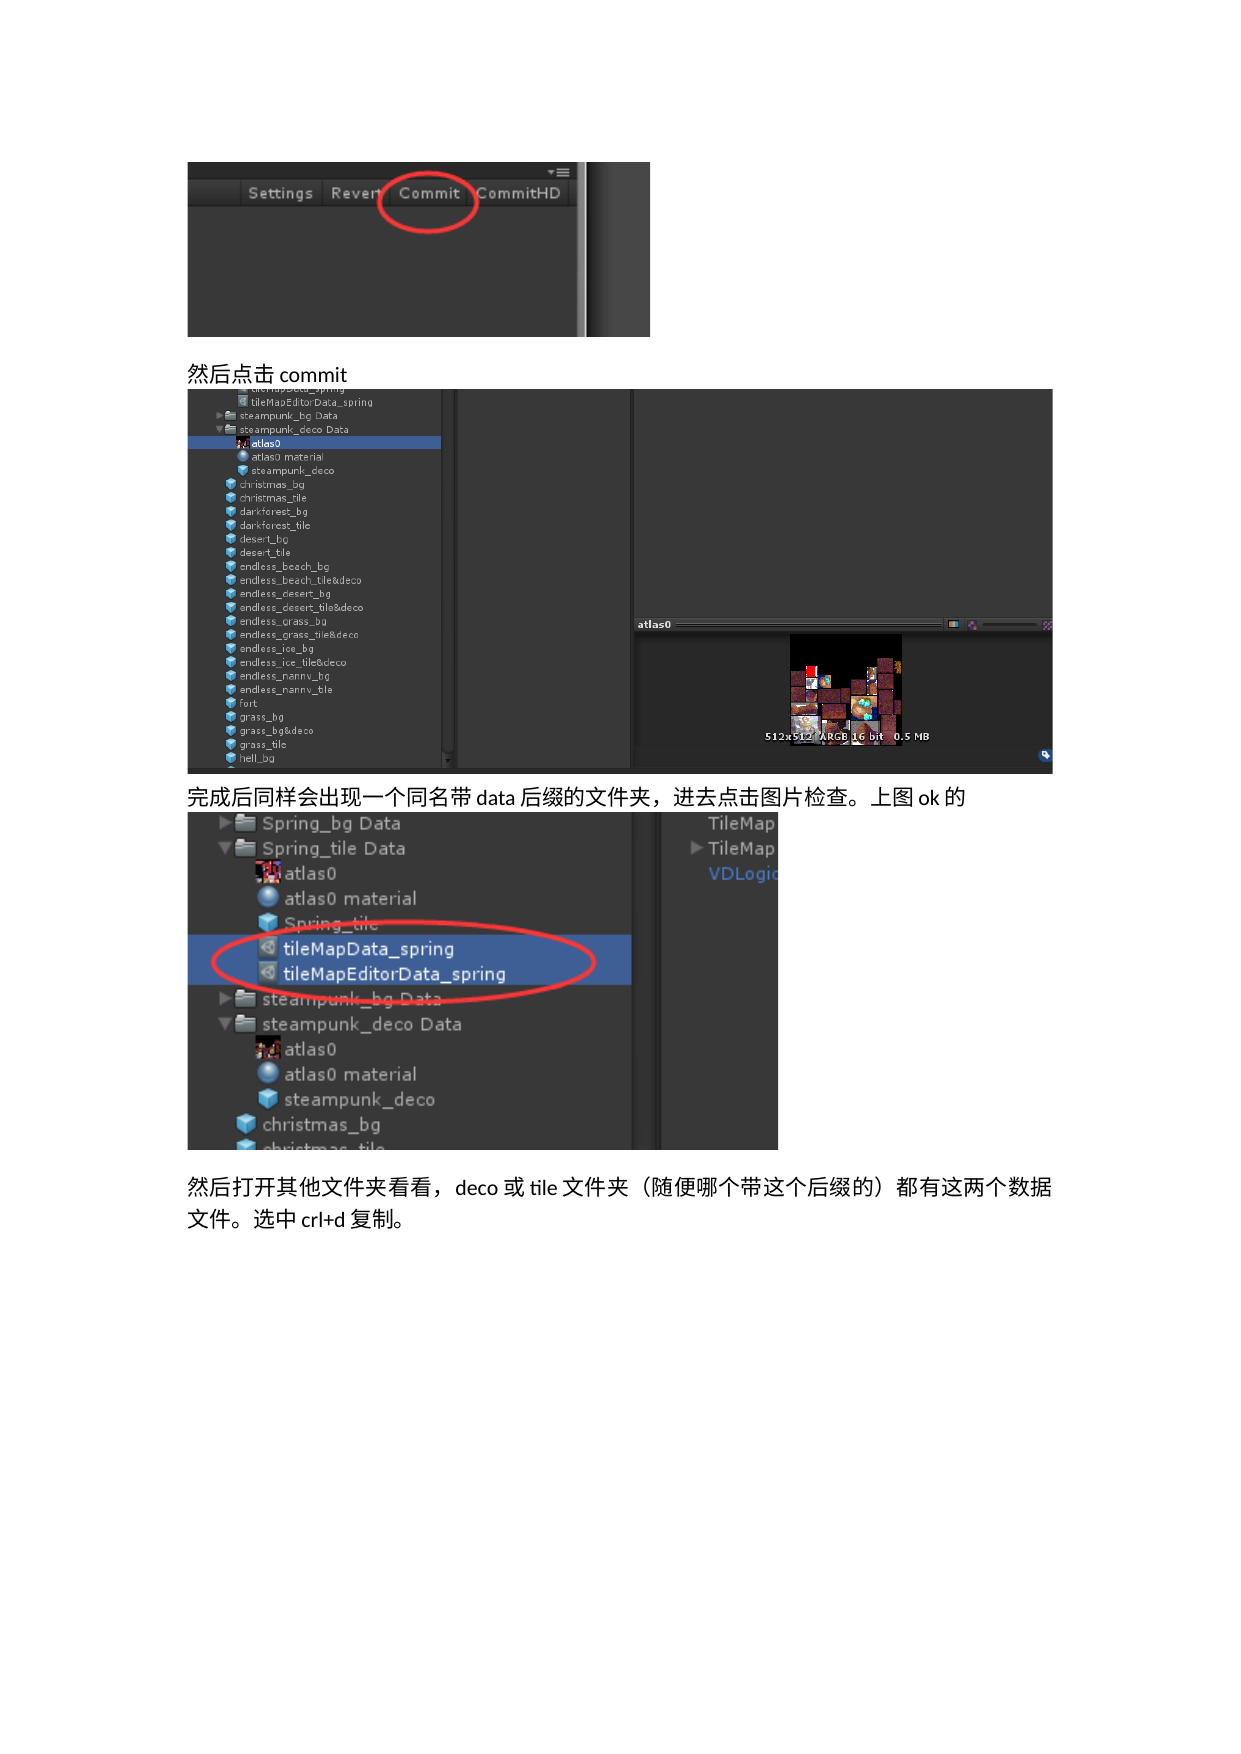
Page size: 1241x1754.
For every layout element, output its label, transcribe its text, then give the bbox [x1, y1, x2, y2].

text 然后点击commit [187, 357, 1053, 389]
picture [187, 162, 650, 337]
picture [187, 812, 779, 1150]
picture [187, 389, 1053, 774]
text 然后打开其他文件夹看看，deco或tile文件夹（随便哪个带这个后缀的）都有这两个数据文件。选中crl+d复制。 [187, 1169, 1053, 1234]
text 完成后同样会出现一个同名带data后缀的文件夹，进去点击图片检查。上图ok的 [187, 779, 1053, 812]
